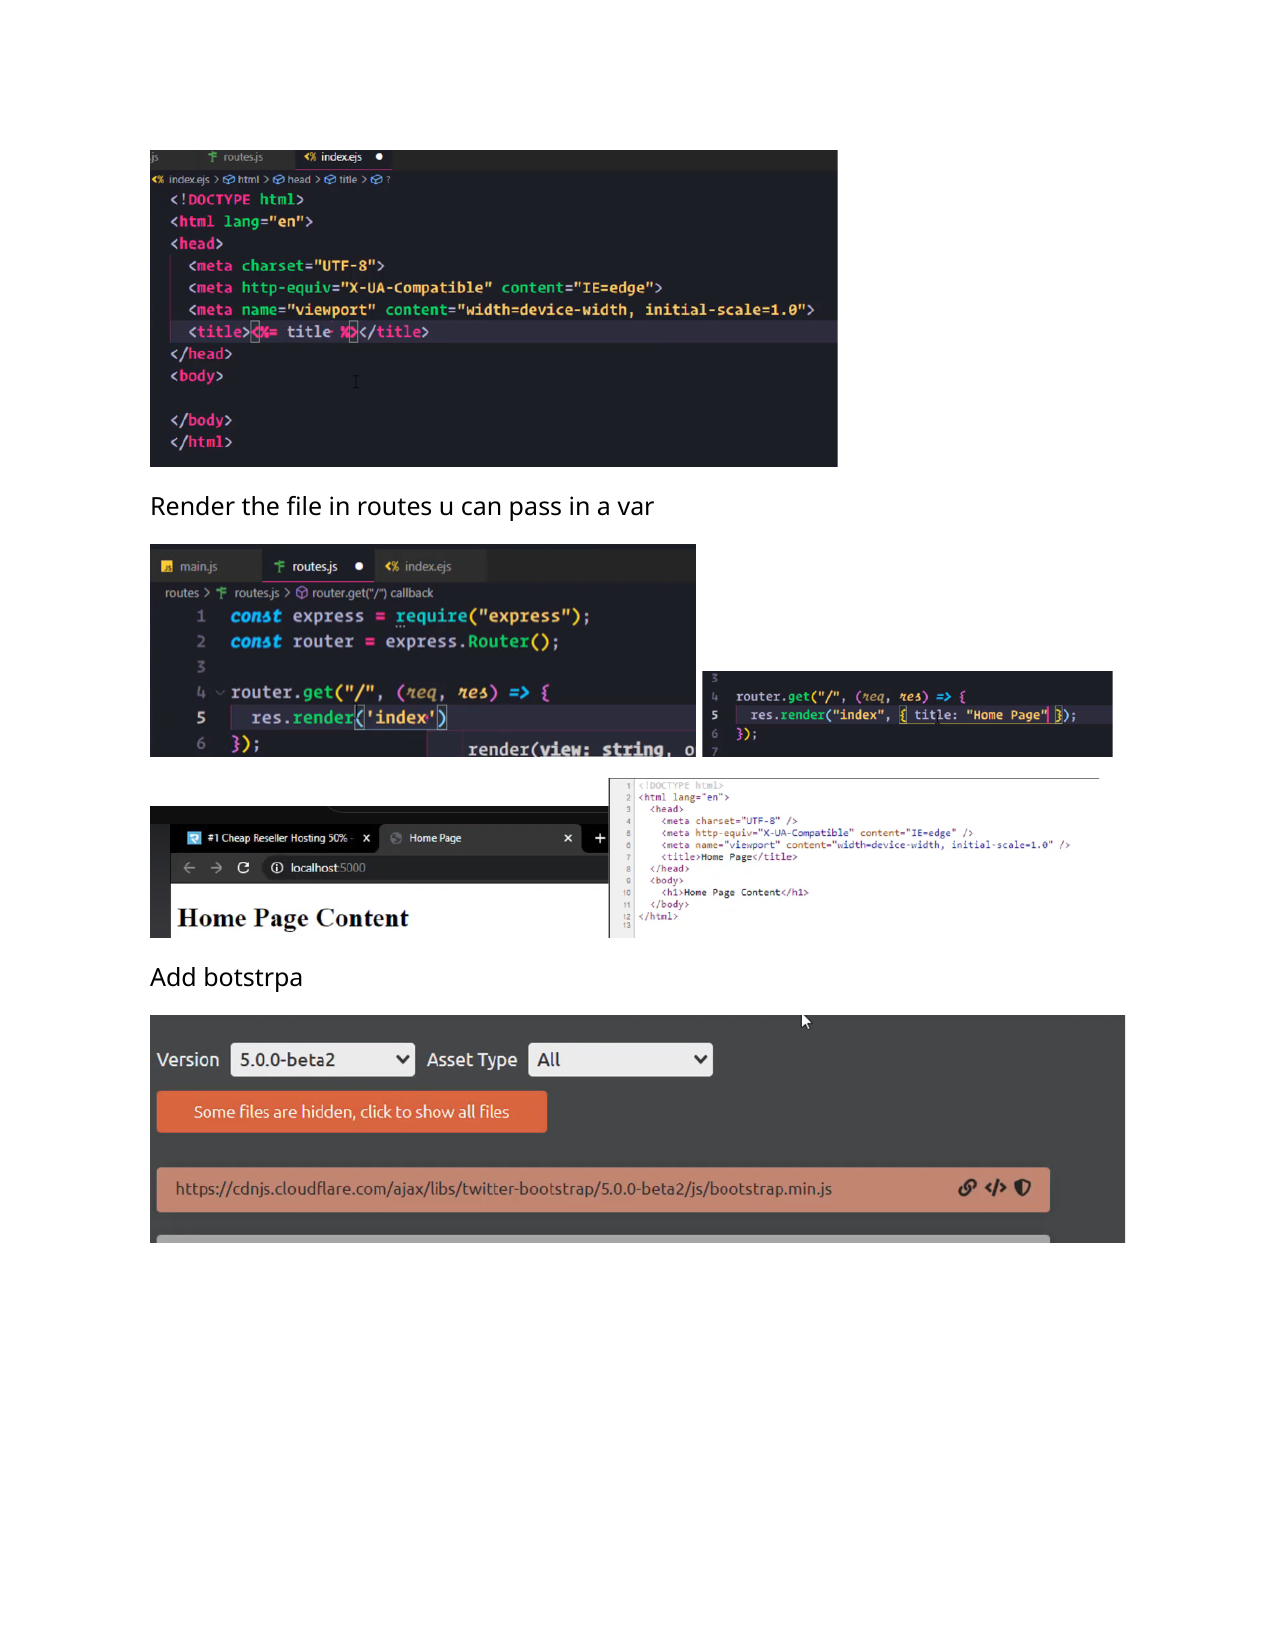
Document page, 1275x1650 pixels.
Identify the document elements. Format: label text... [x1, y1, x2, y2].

picture [702, 671, 1113, 757]
text Render the file in routes u can pass in a var [150, 488, 1125, 523]
text Add botstrpa [150, 960, 1125, 994]
picture [150, 150, 838, 467]
picture [150, 1015, 1125, 1243]
picture [150, 544, 696, 757]
picture [150, 778, 1100, 938]
